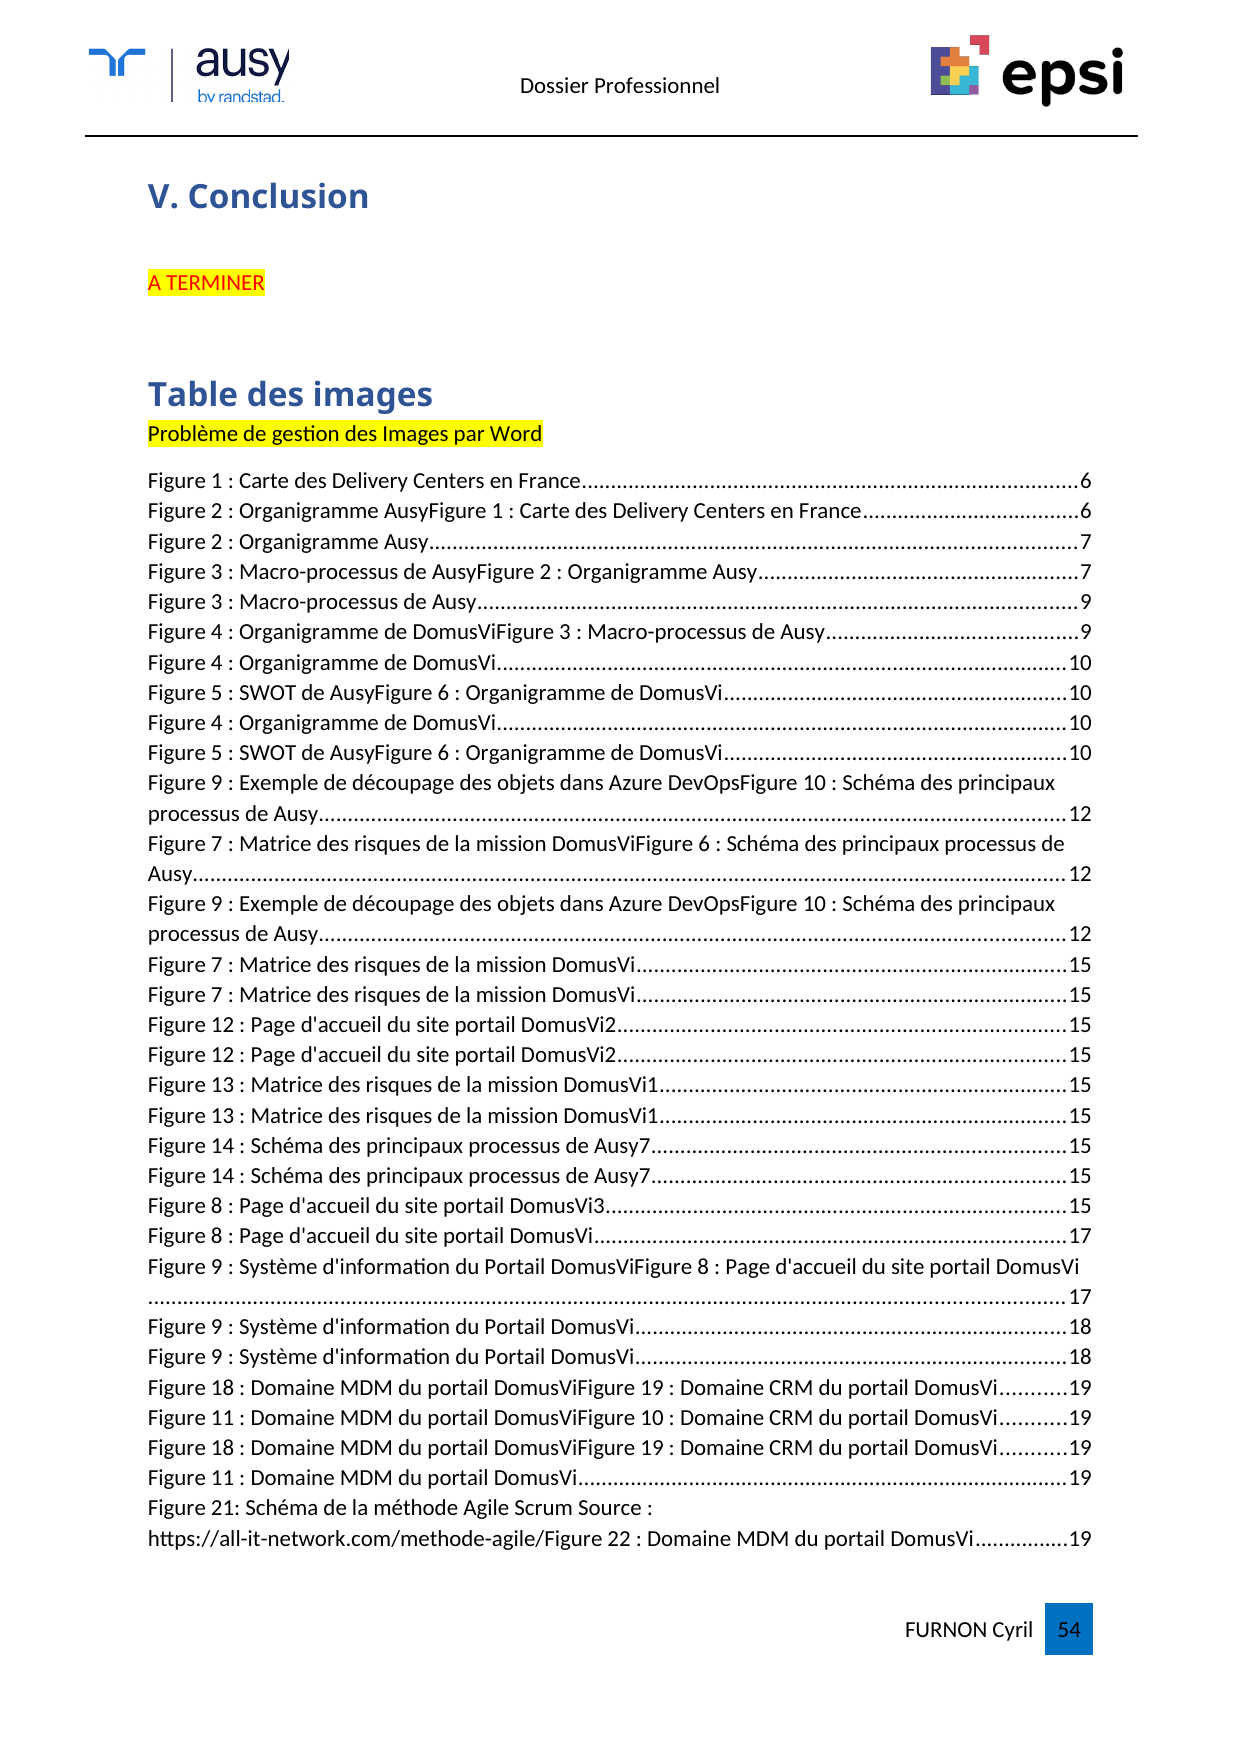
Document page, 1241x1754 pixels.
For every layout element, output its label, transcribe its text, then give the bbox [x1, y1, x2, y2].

text Figure 11 : Domaine MDM du portail DomusViFigure 10 : Domaine CRM du portail DomusVi 19 [148, 1403, 1093, 1431]
text Figure 2 : Organigramme Ausy 7 [148, 527, 1093, 555]
text Figure 13 : Matrice des risques de la mission DomusVi1 15 [148, 1071, 1093, 1098]
text Figure 7 : Matrice des risques de la mission DomusVi 15 [148, 980, 1093, 1008]
subtitle V. Conclusion [148, 173, 1093, 218]
text Figure 4 : Organigramme de DomusVi 10 [148, 648, 1093, 676]
text Figure 18 : Domaine MDM du portail DomusViFigure 19 : Domaine CRM du portail DomusVi 19 [148, 1373, 1093, 1401]
text Figure 2 : Organigramme AusyFigure 1 : Carte des Delivery Centers en France 6 [148, 497, 1093, 524]
text Figure 3 : Macro-processus de AusyFigure 2 : Organigramme Ausy 7 [148, 557, 1093, 585]
text Figure 4 : Organigramme de DomusViFigure 3 : Macro-processus de Ausy 9 [148, 617, 1093, 645]
text Problème de gestion des Images par Word [148, 419, 1093, 447]
text Figure 14 : Schéma des principaux processus de Ausy7 15 [148, 1131, 1093, 1159]
text Figure 11 : Domaine MDM du portail DomusVi 19 [148, 1463, 1093, 1491]
text Figure 8 : Page d'accueil du site portail DomusVi3 15 [148, 1191, 1093, 1219]
text Figure 1 : Carte des Delivery Centers en France 6 [148, 466, 1093, 494]
subtitle Table des images [148, 371, 1093, 416]
text Figure 9 : Exemple de découpage des objets dans Azure DevOpsFigure 10 : Schéma des principaux processus de Ausy 12 [148, 768, 1093, 827]
text Figure 9 : Système d'information du Portail DomusViFigure 8 : Page d'accueil du site portail DomusVi 17 [148, 1252, 1093, 1310]
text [148, 1493, 1093, 1552]
text A TERMINER [148, 268, 1093, 296]
picture [88, 48, 289, 102]
text Figure 3 : Macro-processus de Ausy 9 [148, 587, 1093, 615]
text Figure 9 : Système d'information du Portail DomusVi 18 [148, 1312, 1093, 1340]
text Figure 7 : Matrice des risques de la mission DomusVi 15 [148, 950, 1093, 978]
text Figure 12 : Page d'accueil du site portail DomusVi2 15 [148, 1010, 1093, 1038]
text Figure 9 : Système d'information du Portail DomusVi 18 [148, 1342, 1093, 1370]
text Figure 14 : Schéma des principaux processus de Ausy7 15 [148, 1161, 1093, 1189]
text Figure 5 : SWOT de AusyFigure 6 : Organigramme de DomusVi 10 [148, 678, 1093, 706]
text Figure 8 : Page d'accueil du site portail DomusVi 17 [148, 1222, 1093, 1249]
text Figure 5 : SWOT de AusyFigure 6 : Organigramme de DomusVi 10 [148, 738, 1093, 766]
text Figure 4 : Organigramme de DomusVi 10 [148, 708, 1093, 736]
text Figure 13 : Matrice des risques de la mission DomusVi1 15 [148, 1101, 1093, 1129]
text Figure 7 : Matrice des risques de la mission DomusViFigure 6 : Schéma des principaux processus de Ausy 12 [148, 829, 1093, 887]
text Figure 18 : Domaine MDM du portail DomusViFigure 19 : Domaine CRM du portail DomusVi 19 [148, 1433, 1093, 1461]
text Figure 9 : Exemple de découpage des objets dans Azure DevOpsFigure 10 : Schéma des principaux processus de Ausy 12 [148, 889, 1093, 947]
text Figure 12 : Page d'accueil du site portail DomusVi2 15 [148, 1040, 1093, 1068]
